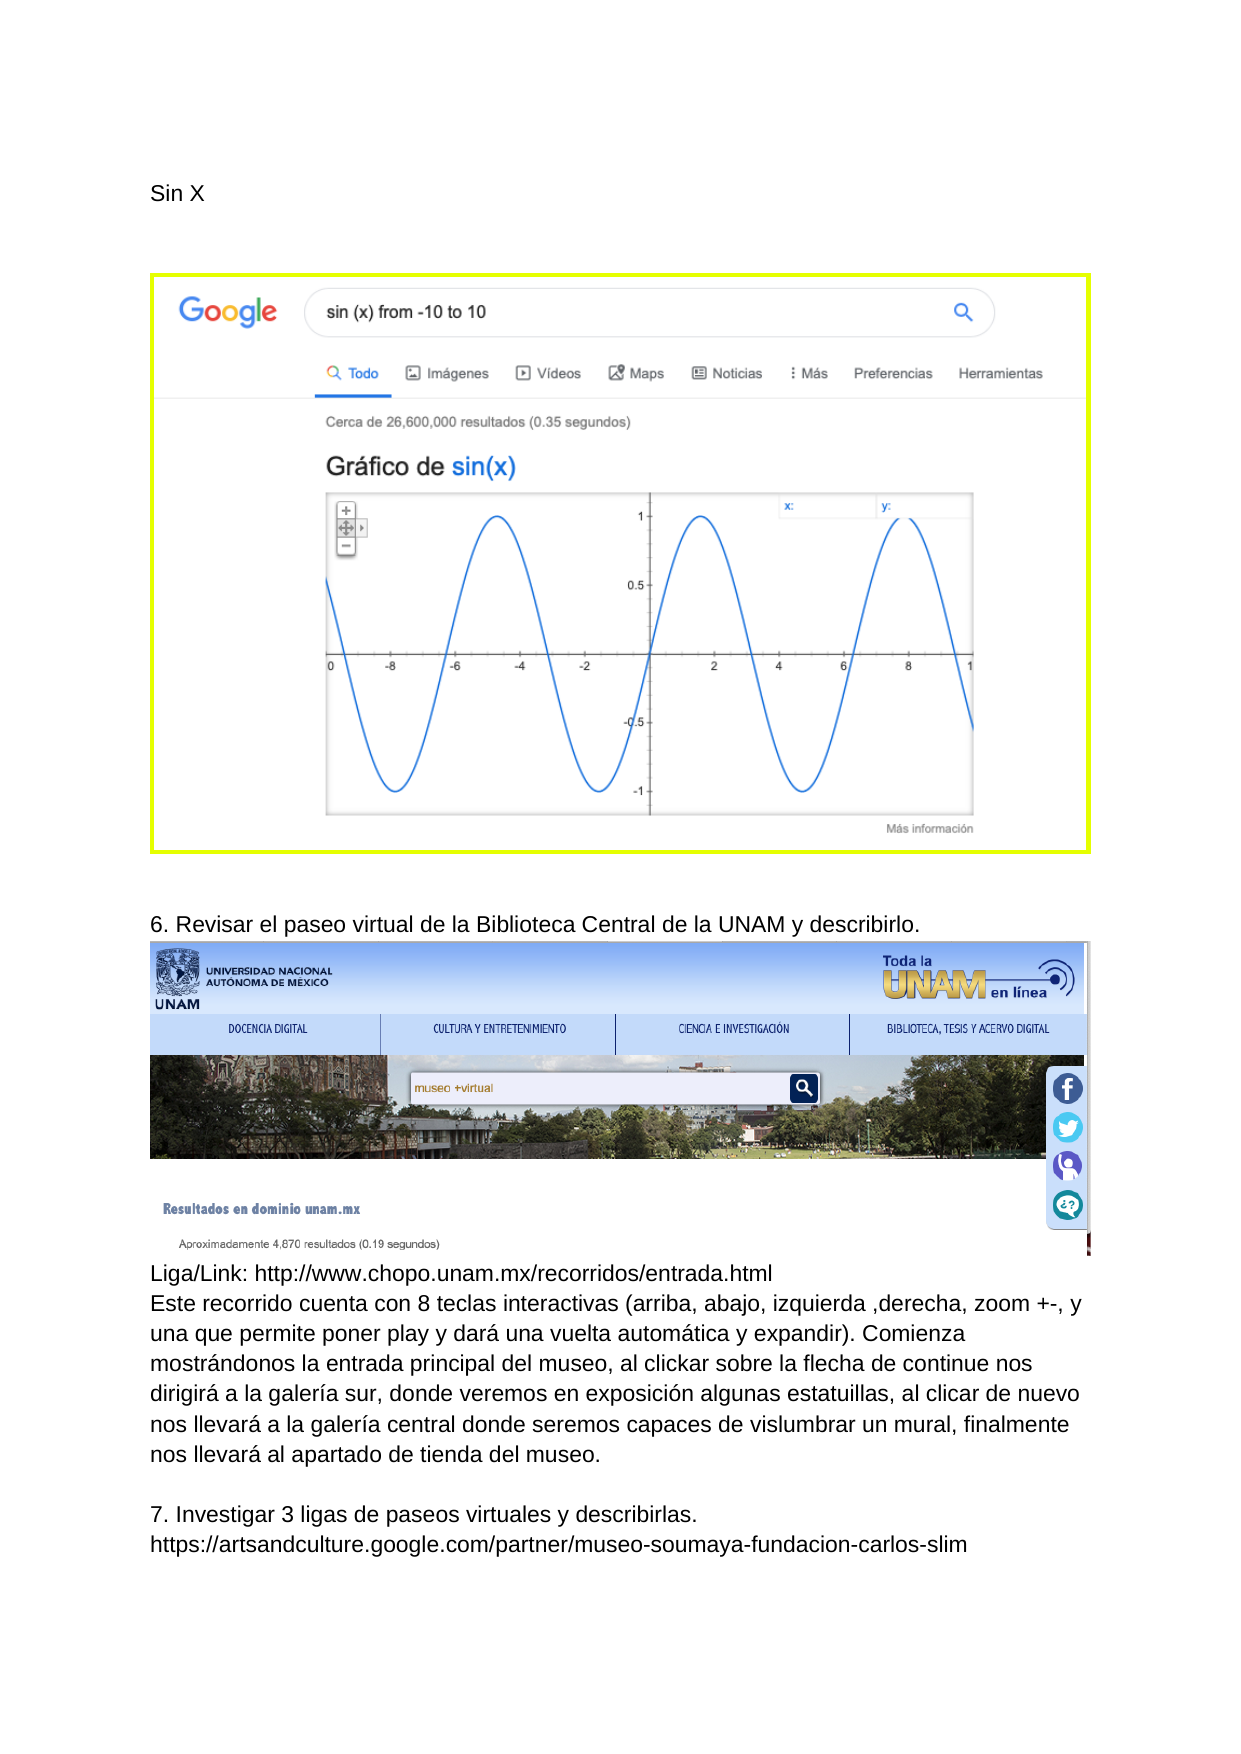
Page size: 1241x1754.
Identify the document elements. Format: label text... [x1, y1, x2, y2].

text Este recorrido cuenta con 8 teclas interactivas (arriba, abajo, izquierda ,derecha, zoom +-, y una que permite poner play y dará una vuelta automática y expandir). Comienza mostrándonos la entrada principal del museo, al clickar sobre la flecha de continue nos dirigirá a la galería sur, donde veremos en exposición algunas estatuillas, al clicar de nuevo nos llevará a la galería central donde seremos capaces de vislumbrar un mural, finalmente nos llevará al apartado de tienda del museo. [150, 1290, 1090, 1467]
text https://artsandculture.google.com/partner/museo-soumaya-fundacion-carlos-slim [150, 1531, 1090, 1558]
picture [154, 277, 1086, 850]
text Liga/Link: http://www.chopo.unam.mx/recorridos/entrada.html [150, 1259, 1090, 1286]
text 6. Revisar el paseo virtual de la Biblioteca Central de la UNAM y describirlo. [150, 911, 1090, 937]
text 7. Investigar 3 ligas de paseos virtuales y describirlas. [150, 1501, 1090, 1527]
picture [150, 941, 1091, 1256]
text Sin X [150, 180, 1090, 207]
